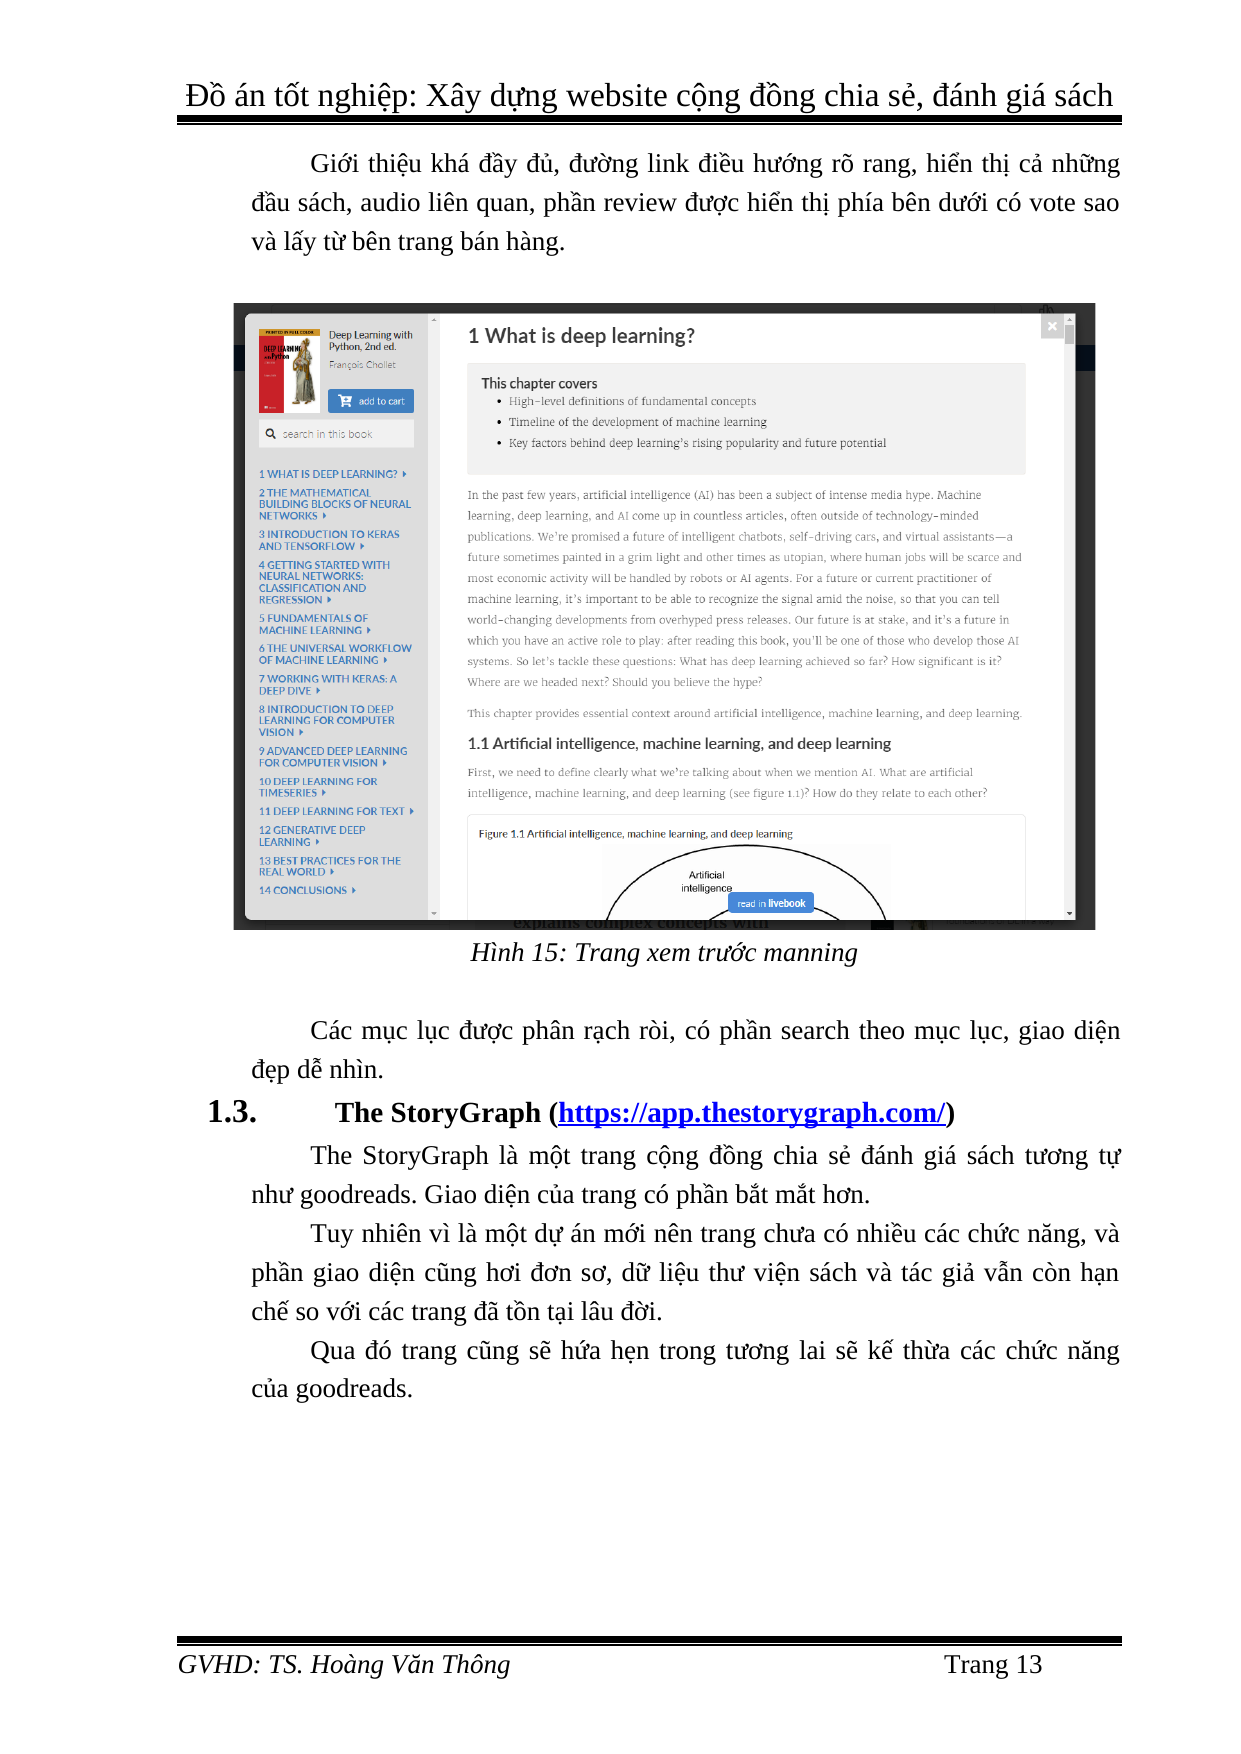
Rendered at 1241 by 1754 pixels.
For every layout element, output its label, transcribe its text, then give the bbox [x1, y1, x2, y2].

picture [233, 303, 1096, 930]
list Hình 15: Trang xem trước manning [207, 936, 1122, 967]
list Tuy nhiên vì là một dự án mới nên trang chưa có nhiều các chức năng, và phần giao diện cũng hơi đơn sơ, dữ liệu thư viện sách và tác giả vẫn còn hạn chế so với các trang đã tồn tại lâu đời. [251, 1217, 1122, 1326]
list Qua đó trang cũng sẽ hứa hẹn trong tương lai sẽ kế thừa các chức năng của goodreads. [251, 1334, 1122, 1404]
list The StoryGraph là một trang cộng đồng chia sẻ đánh giá sách tương tự như goodreads. Giao diện của trang có phần bắt mắt hơn. [251, 1139, 1122, 1209]
list The StoryGraph (https://app.thestorygraph.com/) [207, 1092, 1122, 1130]
list Giới thiệu khá đầy đủ, đường link điều hướng rõ rang, hiển thị cả những đầu sách, audio liên quan, phần review được hiển thị phía bên dưới có vote sao và lấy từ bên trang bán hàng. [251, 148, 1122, 256]
list Các mục lục được phân rạch ròi, có phần search theo mục lục, giao diện đẹp dễ nhìn. [251, 1014, 1122, 1084]
